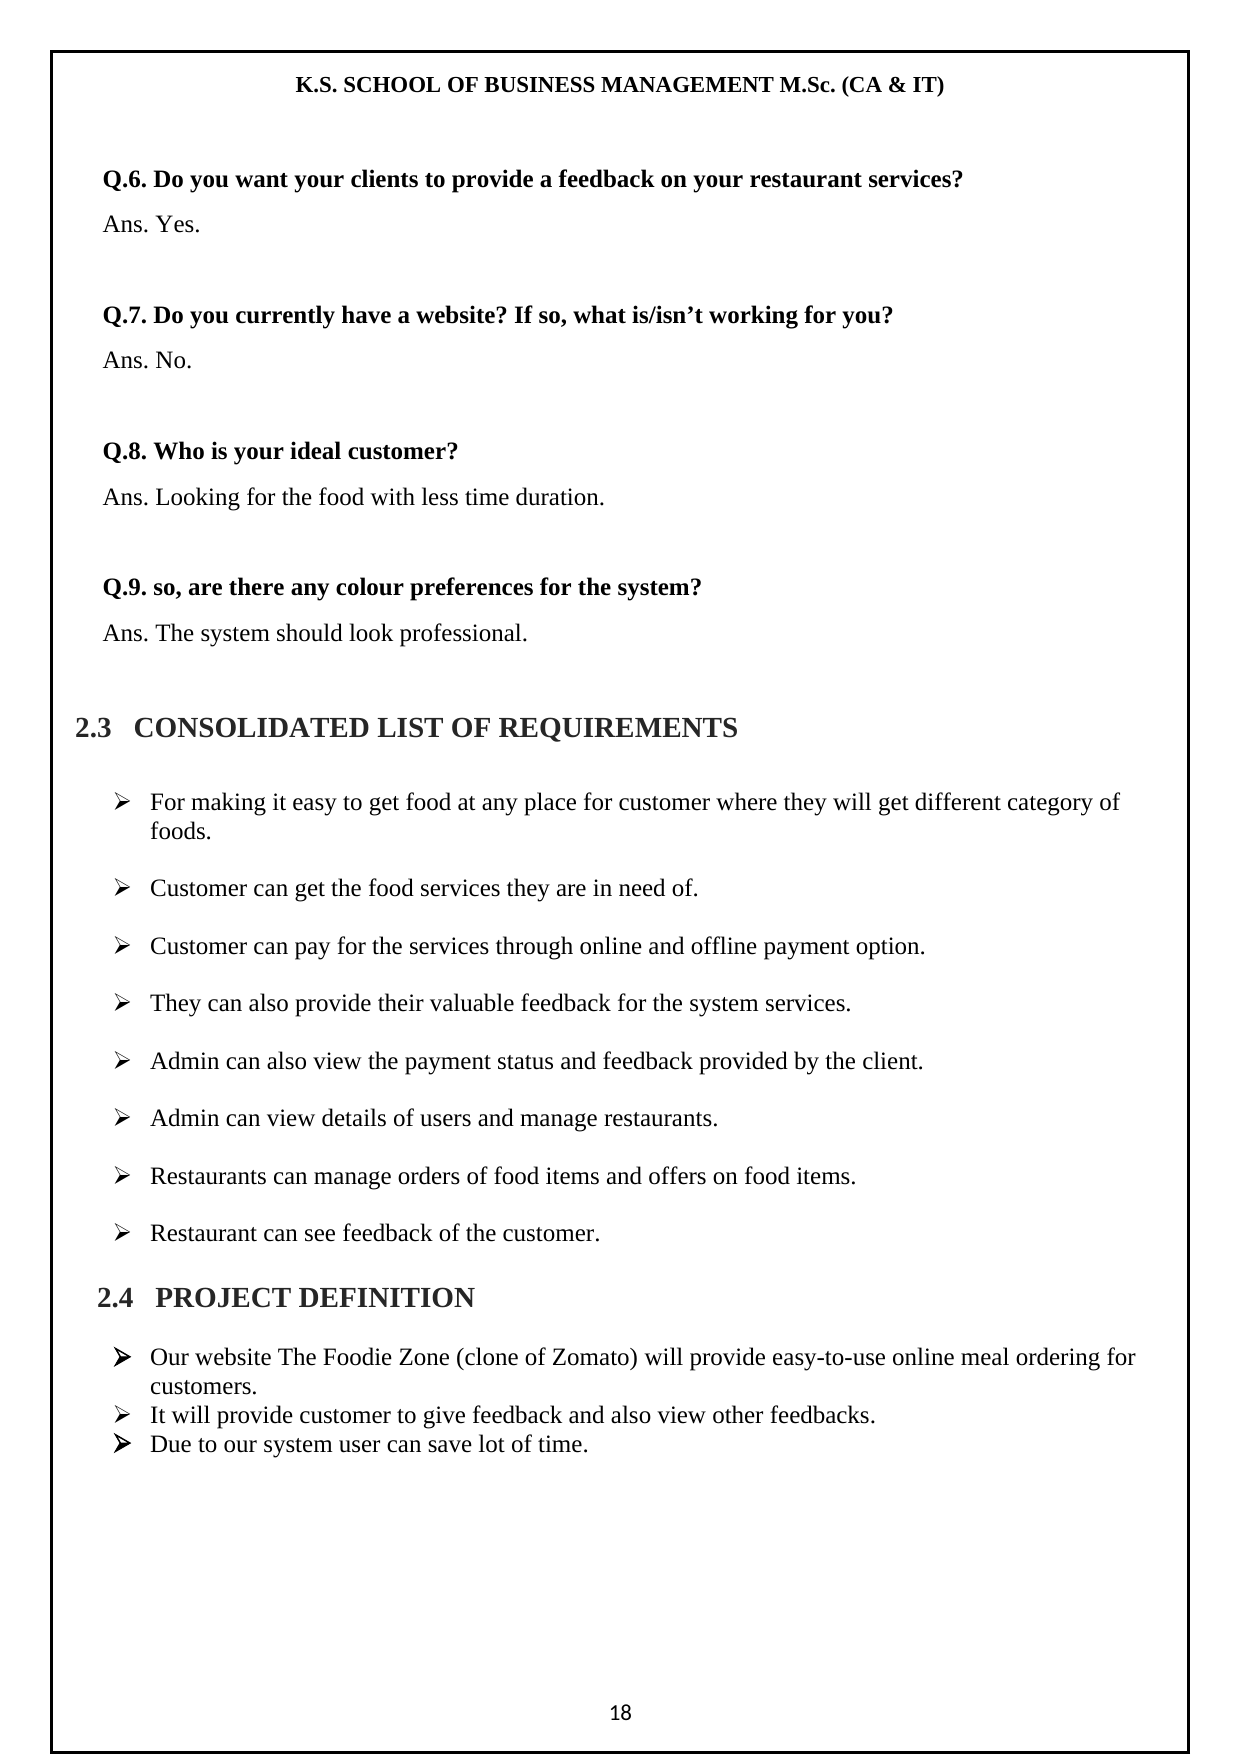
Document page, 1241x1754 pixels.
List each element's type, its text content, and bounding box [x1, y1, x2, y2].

list Restaurant can see feedback of the customer. [112, 1218, 1165, 1247]
list It will provide customer to give feedback and also view other feedbacks. [112, 1400, 1165, 1429]
list Admin can view details of users and manage restaurants. [112, 1103, 1165, 1132]
list For making it easy to get food at any place for customer where they will get different category of foods. [112, 787, 1165, 845]
text Ans. Looking for the food with less time duration. [102, 482, 1165, 510]
list Due to our system user can save lot of time. [112, 1429, 1165, 1457]
list Our website The Foodie Zone (clone of Zomato) will provide easy-to-use online meal ordering for customers. [112, 1342, 1165, 1400]
text Q.7. Do you currently have a website? If so, what is/isn’t working for you? [102, 300, 1165, 329]
subtitle 2.3 CONSOLIDATED LIST OF REQUIREMENTS [75, 711, 1165, 744]
text Ans. No. [102, 345, 1165, 374]
text Ans. Yes. [102, 209, 1165, 238]
list They can also provide their valuable feedback for the system services. [112, 988, 1165, 1017]
text Q.6. Do you want your clients to provide a feedback on your restaurant services? [102, 164, 1165, 192]
text Q.9. so, are there any colour preferences for the system? [102, 572, 1165, 601]
list Restaurants can manage orders of food items and offers on food items. [112, 1161, 1165, 1190]
text Q.8. Who is your ideal customer? [102, 436, 1165, 465]
text Ans. The system should look professional. [102, 618, 1165, 647]
list Customer can get the food services they are in need of. [112, 873, 1165, 902]
list Admin can also view the payment status and feedback provided by the client. [112, 1046, 1165, 1075]
list Customer can pay for the services through online and offline payment option. [112, 931, 1165, 960]
subtitle 2.4 PROJECT DEFINITION [75, 1280, 1165, 1314]
